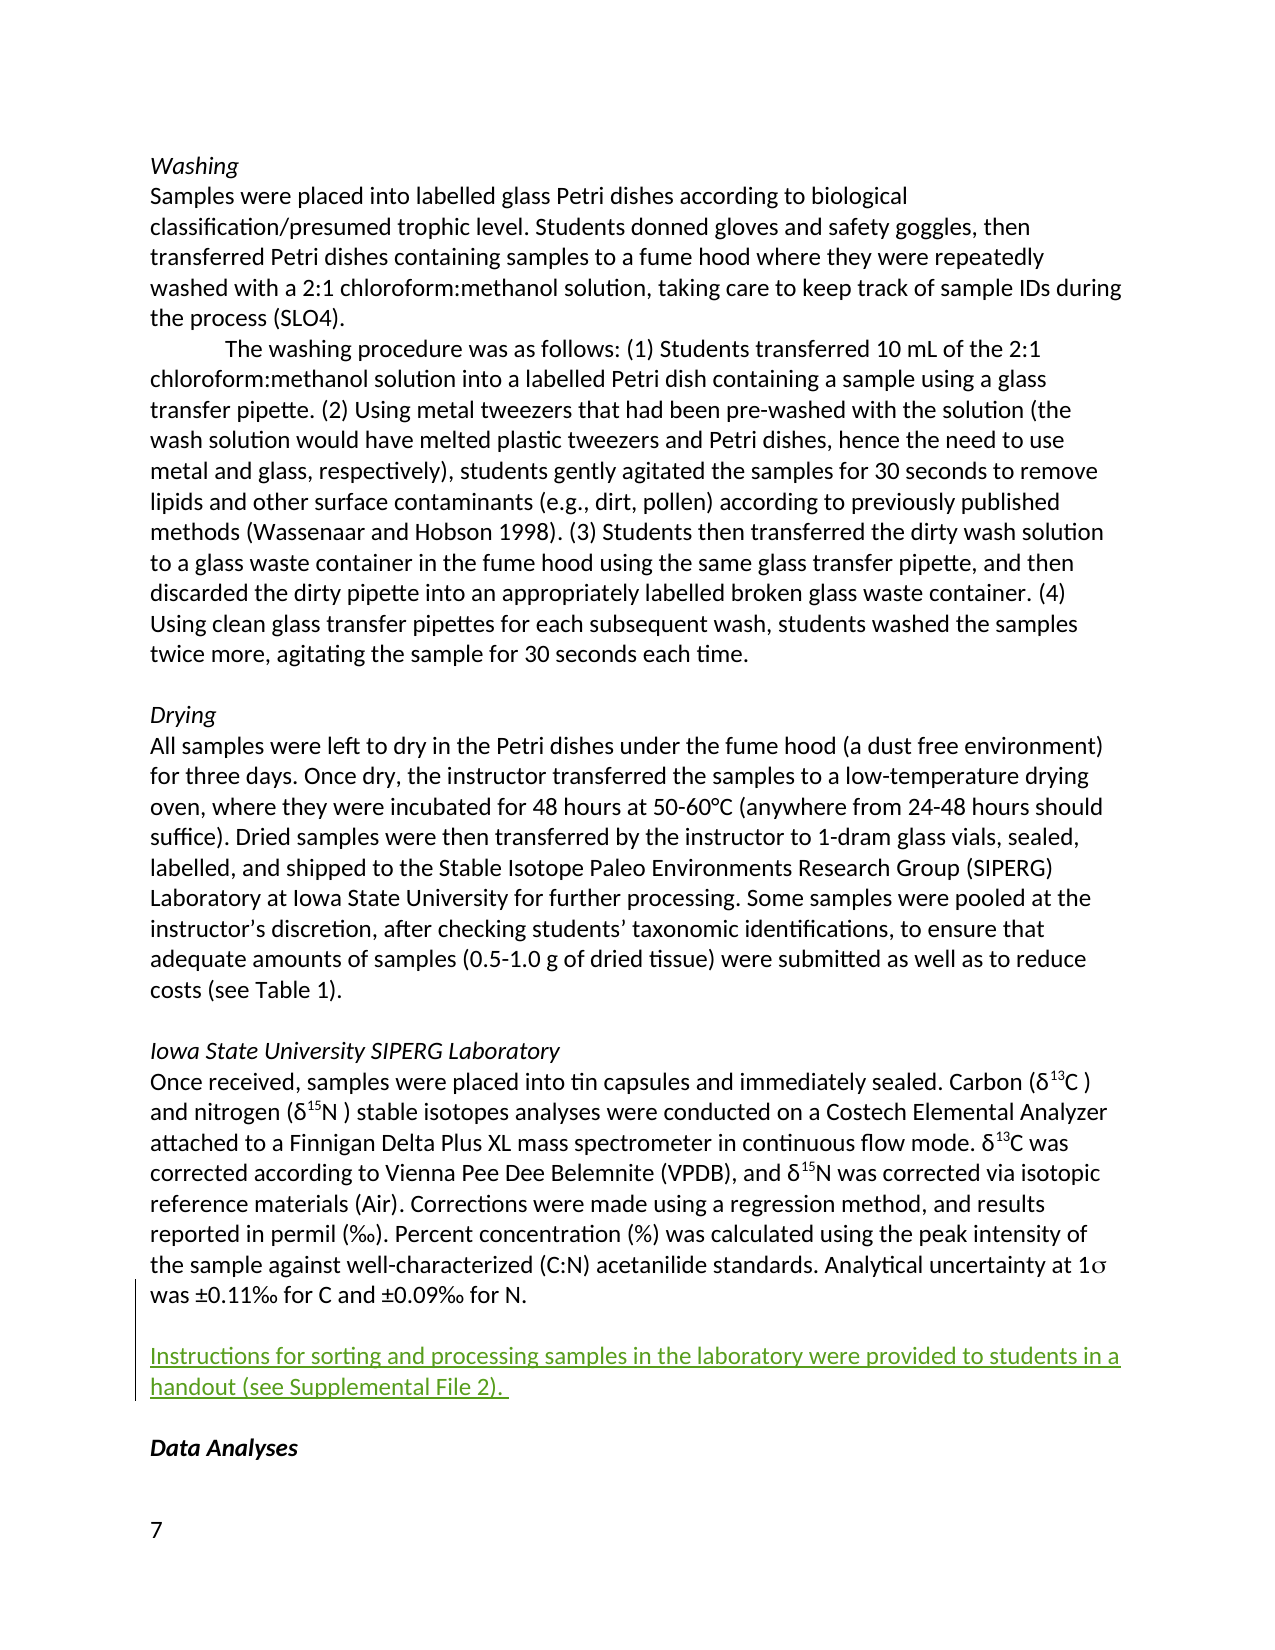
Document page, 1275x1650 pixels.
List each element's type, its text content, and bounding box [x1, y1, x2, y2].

text The washing procedure was as follows: (1) Students transferred 10 mL of the 2:1 chloroform:methanol solution into a labelled Petri dish containing a sample using a glass transfer pipette. (2) Using metal tweezers that had been pre-washed with the solution (the wash solution would have melted plastic tweezers and Petri dishes, hence the need to use metal and glass, respectively), students gently agitated the samples for 30 seconds to remove lipids and other surface contaminants (e.g., dirt, pollen) according to previously published methods (Wassenaar and Hobson 1998). (3) Students then transferred the dirty wash solution to a glass waste container in the fume hood using the same glass transfer pipette, and then discarded the dirty pipette into an appropriately labelled broken glass waste container. (4) Using clean glass transfer pipettes for each subsequent wash, students washed the samples twice more, agitating the sample for 30 seconds each time. [150, 333, 1125, 669]
text Iowa State University SIPERG Laboratory [150, 1035, 1125, 1066]
text All samples were left to dry in the Petri dishes under the fume hood (a dust free environment) for three days. Once dry, the instructor transferred the samples to a low-temperature drying oven, where they were incubated for 48 hours at 50-60°C (anywhere from 24-48 hours should suffice). Dried samples were then transferred by the instructor to 1-dram glass vials, sealed, labelled, and shipped to the Stable Isotope Paleo Environments Research Group (SIPERG) Laboratory at Iowa State University for further processing. Some samples were pooled at the instructor’s discretion, after checking students’ taxonomic identifications, to ensure that adequate amounts of samples (0.5-1.0 g of dried tissue) were submitted as well as to reduce costs (see Table 1). [150, 730, 1125, 1004]
text Washing [150, 150, 1125, 181]
text Drying [150, 699, 1125, 730]
text Data Analyses [150, 1432, 1125, 1462]
text Once received, samples were placed into tin capsules and immediately sealed. Carbon (δ13C ) and nitrogen (δ15N ) stable isotopes analyses were conducted on a Costech Elemental Analyzer attached to a Finnigan Delta Plus XL mass spectrometer in continuous flow mode. δ13C was corrected according to Vienna Pee Dee Belemnite (VPDB), and δ15N was corrected via isotopic reference materials (Air). Corrections were made using a regression method, and results reported in permil (‰). Percent concentration (%) was calculated using the peak intensity of the sample against well-characterized (C:N) acetanilide standards. Analytical uncertainty at 1 was ±0.11‰ for C and ±0.09‰ for N. [150, 1066, 1125, 1310]
text Samples were placed into labelled glass Petri dishes according to biological classification/presumed trophic level. Students donned gloves and safety goggles, then transferred Petri dishes containing samples to a fume hood where they were repeatedly washed with a 2:1 chloroform:methanol solution, taking care to keep track of sample IDs during the process (SLO4). [150, 181, 1125, 333]
